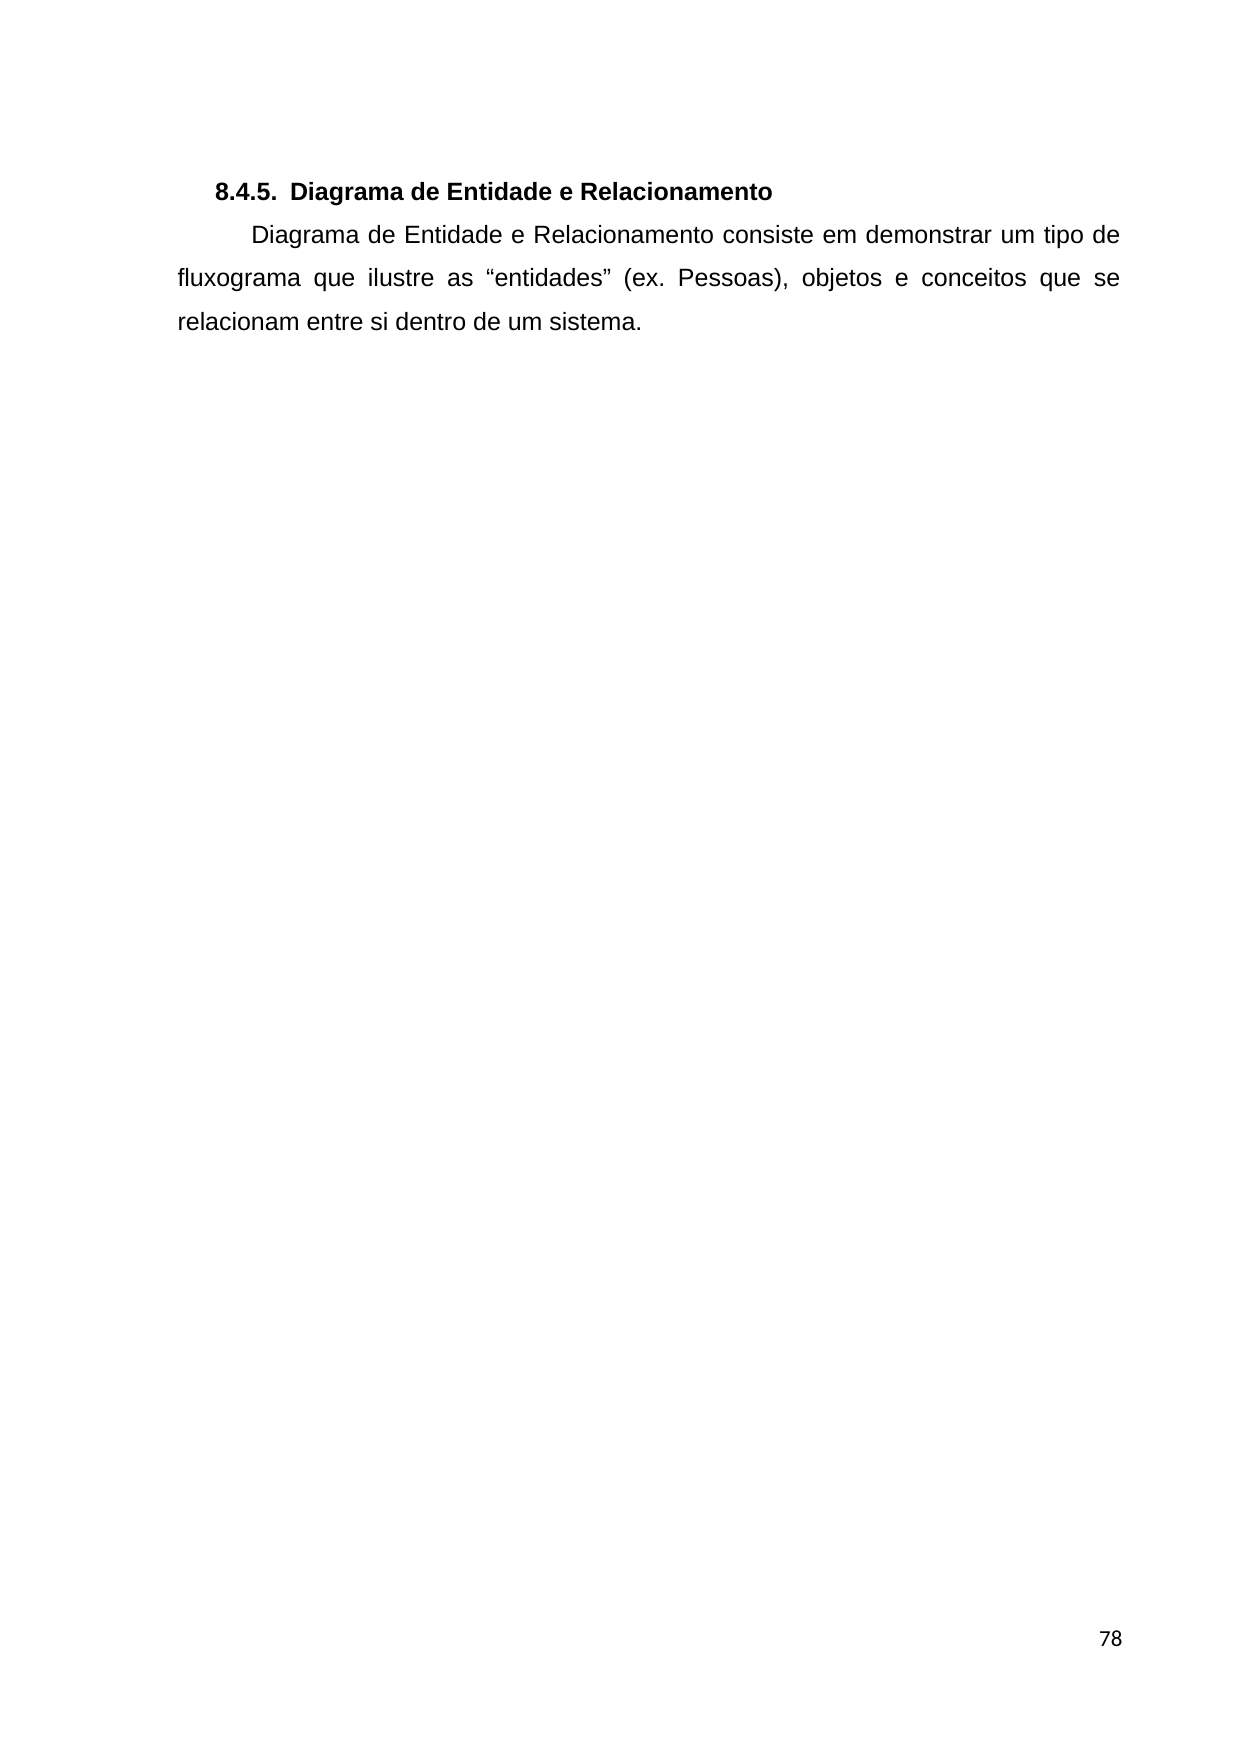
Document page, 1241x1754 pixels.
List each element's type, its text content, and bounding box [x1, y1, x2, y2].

text Diagrama de Entidade e Relacionamento consiste em demonstrar um tipo de fluxograma que ilustre as “entidades” (ex. Pessoas), objetos e conceitos que se relacionam entre si dentro de um sistema. [177, 220, 1122, 335]
text Diagrama de Entidade e Relacionamento [215, 177, 1122, 206]
